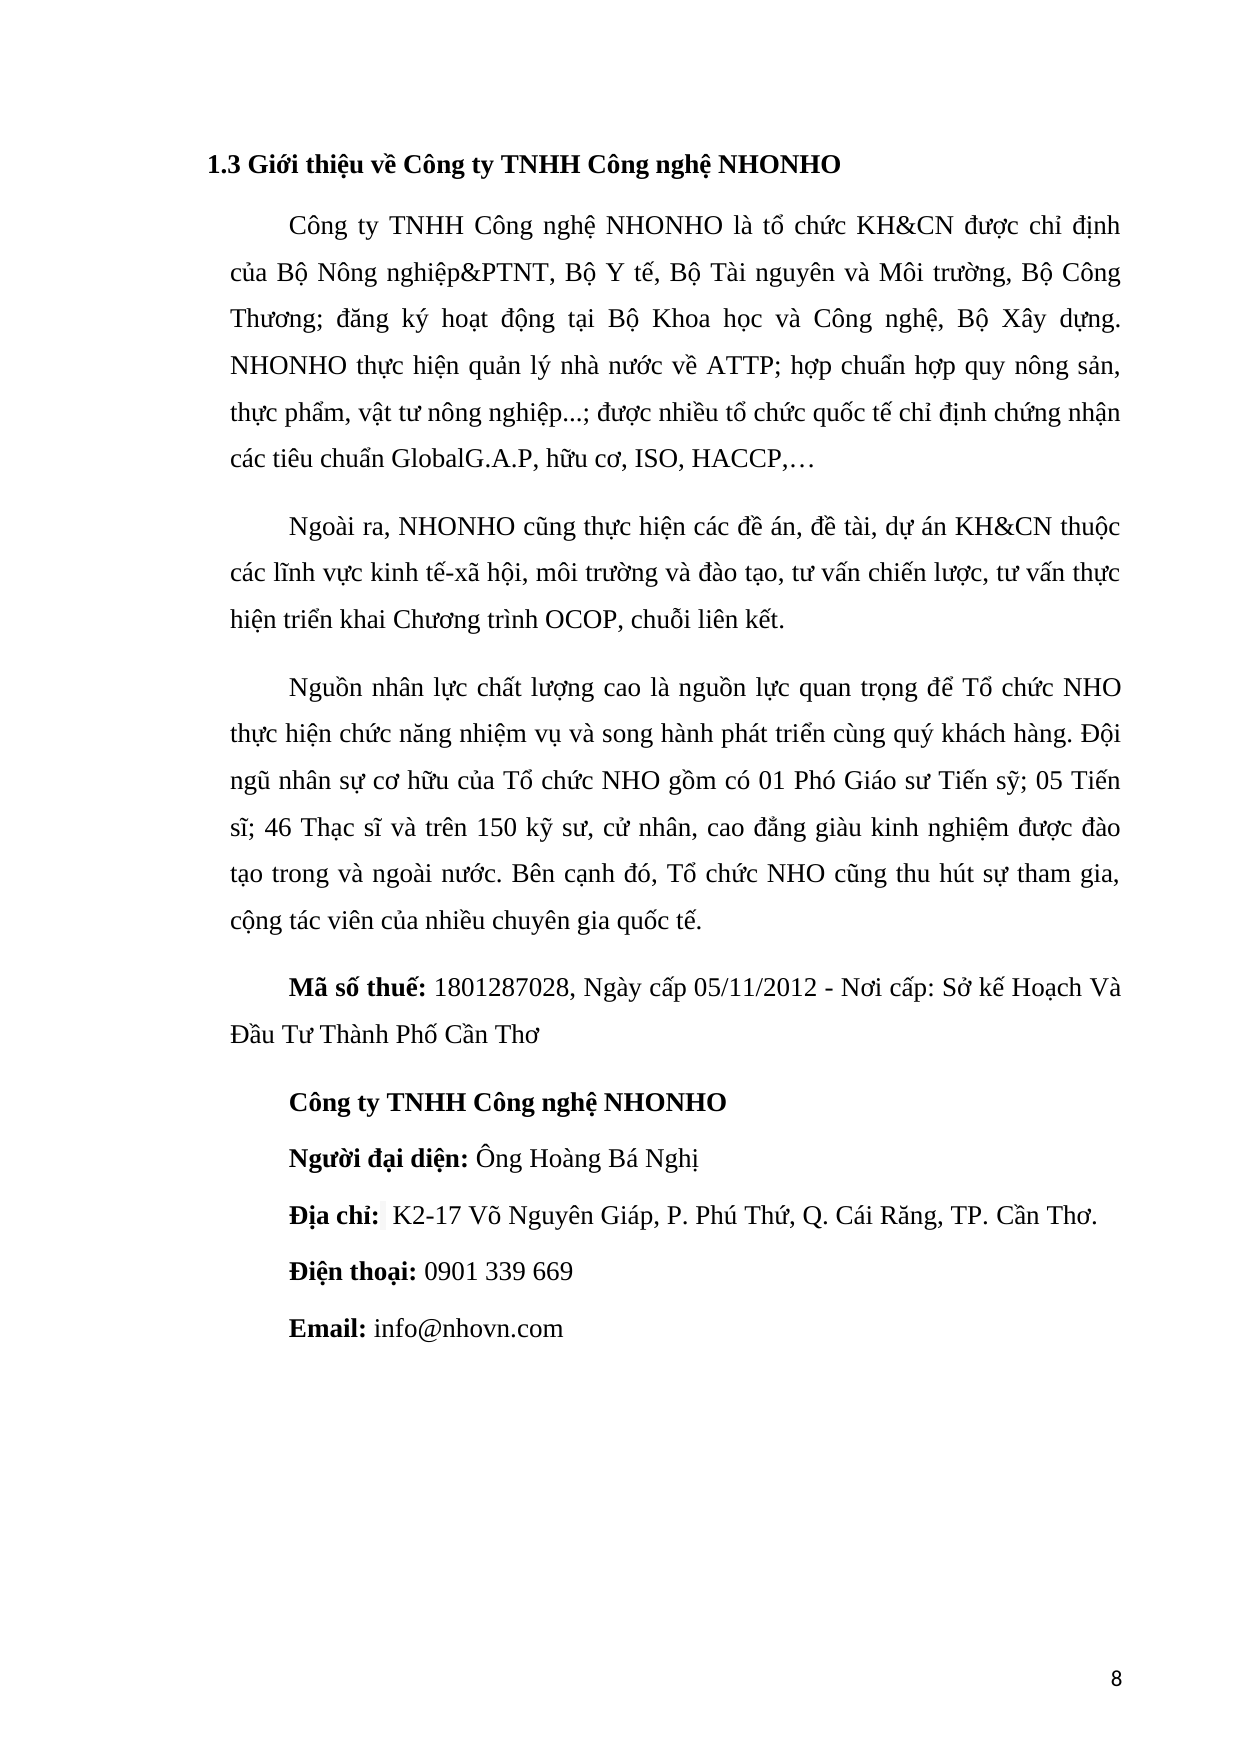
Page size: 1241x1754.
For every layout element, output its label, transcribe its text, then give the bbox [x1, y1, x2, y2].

text Email: info@nhovn.com [230, 1312, 1122, 1343]
text Công ty TNHH Công nghệ NHONHO là tổ chức KH&CN được chỉ định của Bộ Nông nghiệp&PTNT, Bộ Y tế, Bộ Tài nguyên và Môi trường, Bộ Công Thương; đăng ký hoạt động tại Bộ Khoa học và Công nghệ, Bộ Xây dựng. NHONHO thực hiện quản lý nhà nước về ATTP; hợp chuẩn hợp quy nông sản, thực phẩm, vật tư nông nghiệp...; được nhiều tổ chức quốc tế chỉ định chứng nhận các tiêu chuẩn GlobalG.A.P, hữu cơ, ISO, HACCP,… [230, 209, 1122, 473]
text Công ty TNHH Công nghệ NHONHO [230, 1086, 1122, 1117]
text Nguồn nhân lực chất lượng cao là nguồn lực quan trọng để Tổ chức NHO thực hiện chức năng nhiệm vụ và song hành phát triển cùng quý khách hàng. Đội ngũ nhân sự cơ hữu của Tổ chức NHO gồm có 01 Phó Giáo sư Tiến sỹ; 05 Tiến sĩ; 46 Thạc sĩ và trên 150 kỹ sư, cử nhân, cao đẳng giàu kinh nghiệm được đào tạo trong và ngoài nước. Bên cạnh đó, Tổ chức NHO cũng thu hút sự tham gia, cộng tác viên của nhiều chuyên gia quốc tế. [230, 671, 1122, 935]
text Địa chỉ: K2-17 Võ Nguyên Giáp, P. Phú Thứ, Q. Cái Răng, TP. Cần Thơ. [230, 1199, 1122, 1230]
text Ngoài ra, NHONHO cũng thực hiện các đề án, đề tài, dự án KH&CN thuộc các lĩnh vực kinh tế-xã hội, môi trường và đào tạo, tư vấn chiến lược, tư vấn thực hiện triển khai Chương trình OCOP, chuỗi liên kết. [230, 510, 1122, 634]
text Người đại diện: Ông Hoàng Bá Nghị [230, 1142, 1122, 1173]
text Điện thoại: 0901 339 669 [230, 1255, 1122, 1287]
subtitle 1.3 Giới thiệu về Công ty TNHH Công nghệ NHONHO [207, 148, 1122, 179]
text Mã số thuế: 1801287028, Ngày cấp 05/11/2012 - Nơi cấp: Sở kế Hoạch Và Đầu Tư Thành Phố Cần Thơ [230, 971, 1122, 1049]
